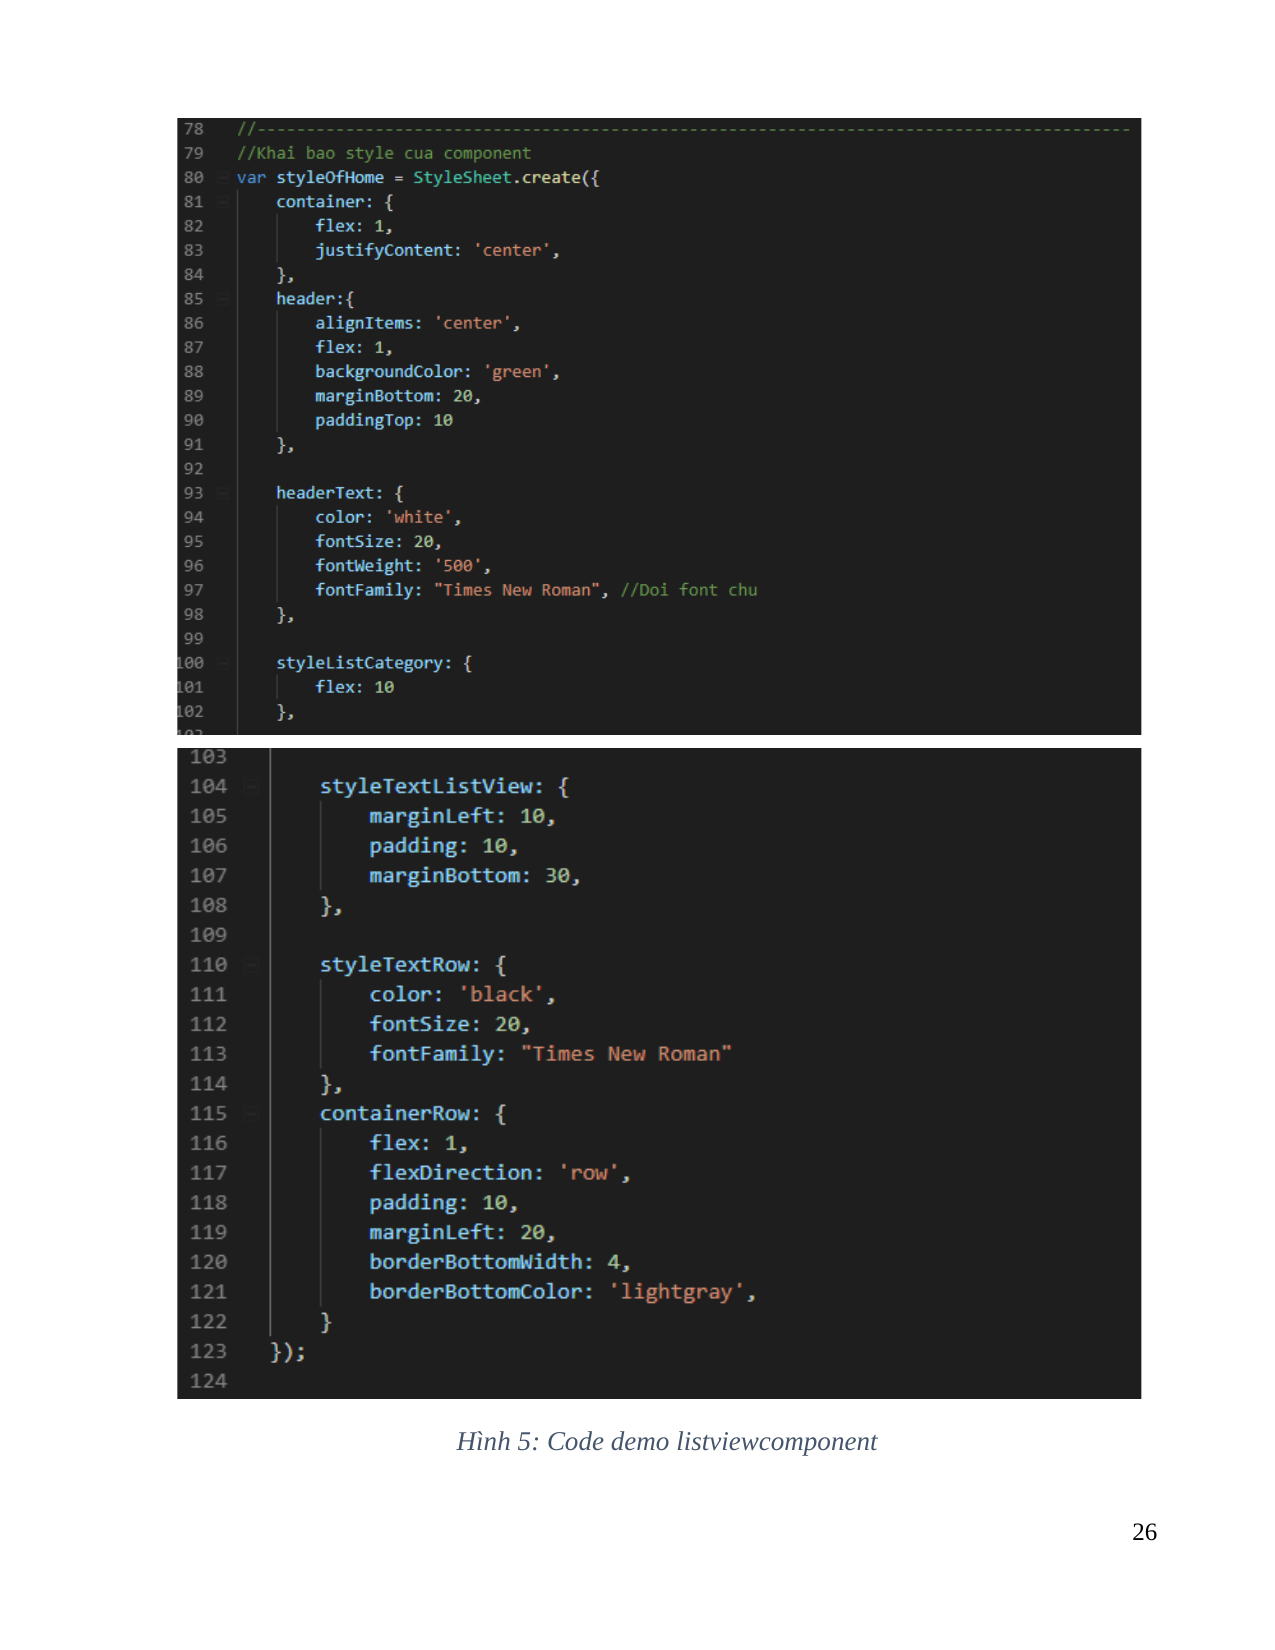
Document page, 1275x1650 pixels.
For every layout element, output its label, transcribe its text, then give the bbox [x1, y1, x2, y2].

text Hình 5: Code demo listviewcomponent [177, 1425, 1157, 1457]
picture [177, 748, 1142, 1399]
picture [177, 118, 1142, 735]
